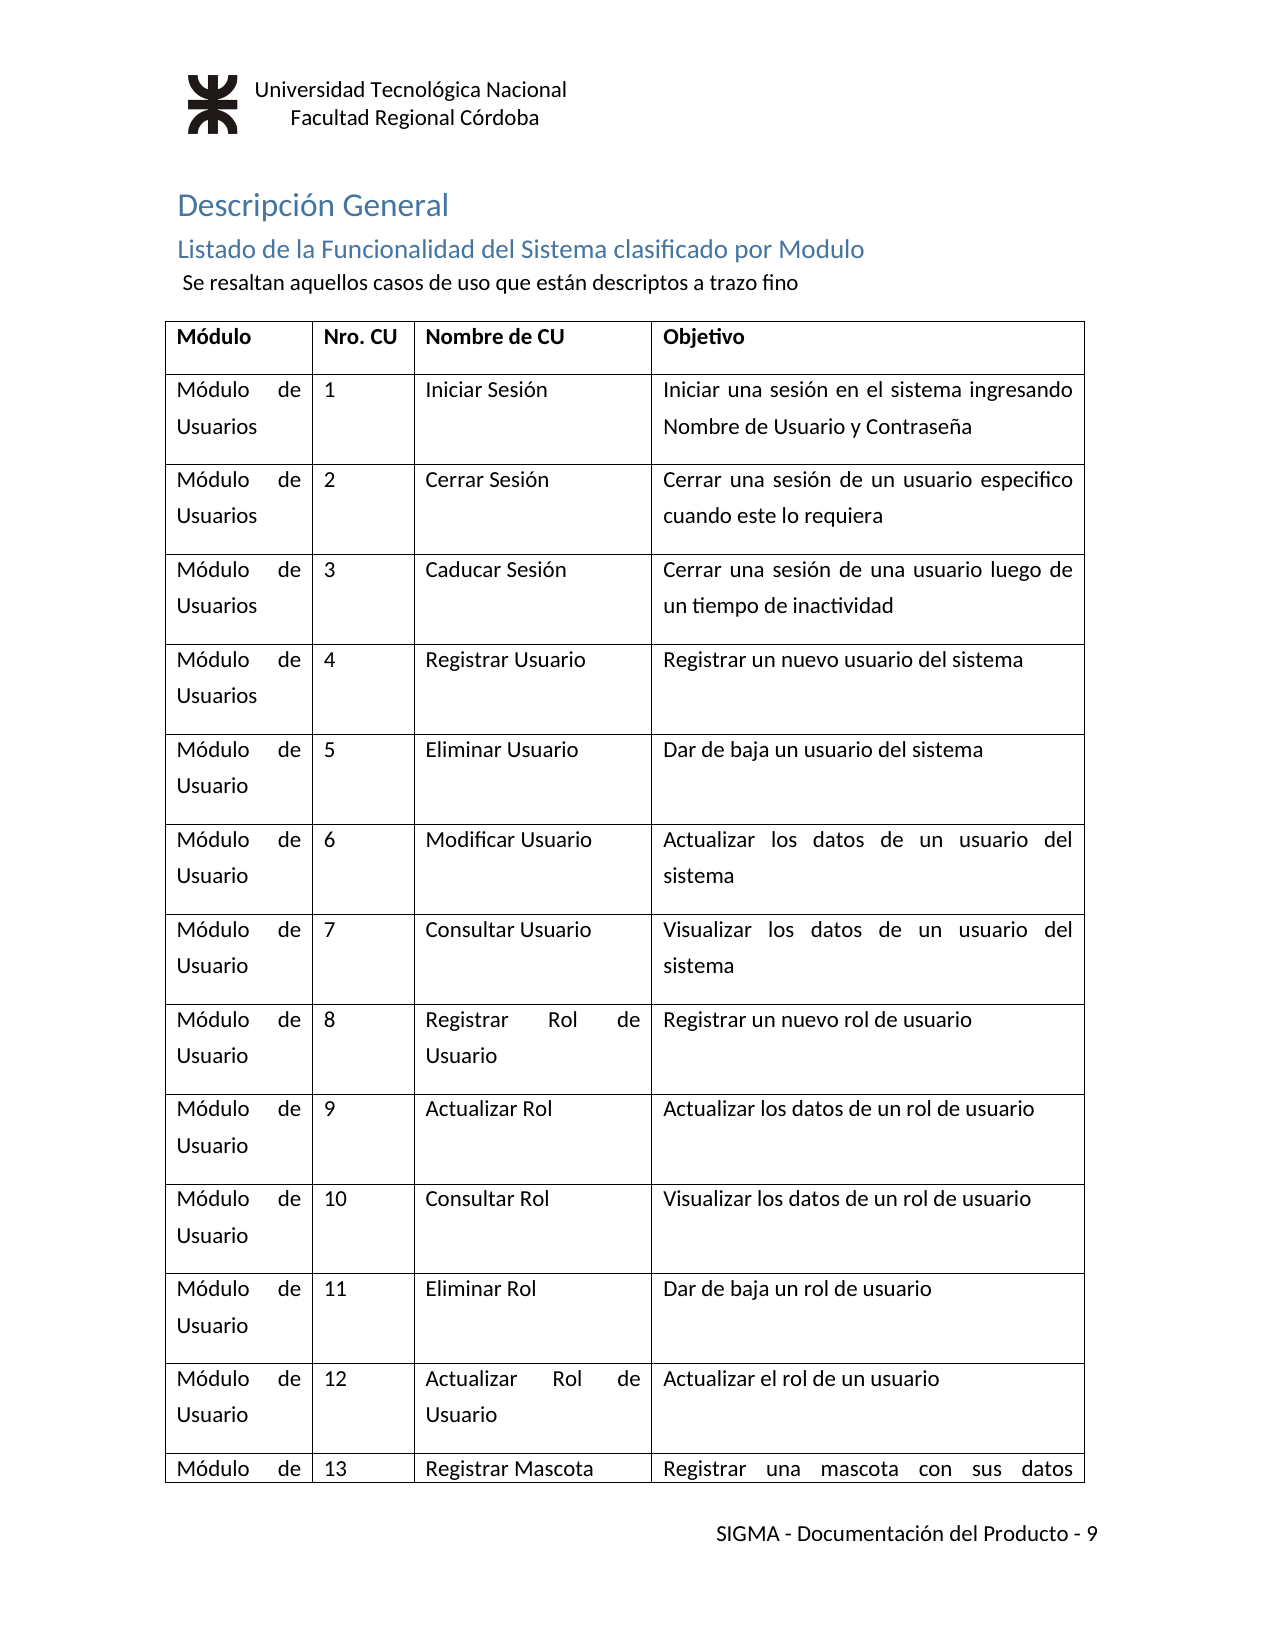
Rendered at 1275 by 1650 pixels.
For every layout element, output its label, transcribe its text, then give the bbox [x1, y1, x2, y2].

table_header Nombre de CU [415, 322, 651, 374]
table_cell Módulo de Mascotas [166, 1454, 312, 1482]
table_cell Consultar Usuario [415, 915, 651, 1004]
table_cell Registrar Mascota [415, 1454, 651, 1482]
table_cell 3 [313, 555, 414, 644]
table_cell Registrar Usuario [415, 645, 651, 734]
table_cell Actualizar el rol de un usuario [652, 1364, 1084, 1453]
table_cell Actualizar los datos de un rol de usuario [652, 1095, 1084, 1183]
table_cell Eliminar Usuario [415, 735, 651, 824]
picture [188, 75, 238, 134]
table_cell Módulo de Usuarios [166, 555, 312, 644]
table_cell Eliminar Rol [415, 1274, 651, 1363]
table_cell Módulo de Usuario [166, 735, 312, 824]
table_cell Actualizar Rol [415, 1095, 651, 1183]
table_header Objetivo [652, 322, 1084, 374]
table_cell Módulo de Usuario [166, 1005, 312, 1093]
table_cell Módulo de Usuario [166, 1274, 312, 1363]
table_cell 9 [313, 1095, 414, 1183]
table_cell 4 [313, 645, 414, 734]
table_cell 7 [313, 915, 414, 1004]
table_header Módulo [166, 322, 312, 374]
table_header Nro. CU [313, 322, 414, 374]
table_cell Iniciar Sesión [415, 375, 651, 464]
table_cell Registrar un nuevo usuario del sistema [652, 645, 1084, 734]
table_cell Modificar Usuario [415, 825, 651, 914]
subtitle Listado de la Funcionalidad del Sistema clasificado por Modulo [177, 232, 1098, 265]
table_cell Módulo de Usuarios [166, 375, 312, 464]
subtitle Descripción General [177, 184, 1098, 225]
table_cell Consultar Rol [415, 1185, 651, 1273]
table_cell Módulo de Usuario [166, 1364, 312, 1453]
table_cell Módulo de Usuario [166, 825, 312, 914]
table_cell Módulo de Usuario [166, 1095, 312, 1183]
table_cell Módulo de Usuario [166, 915, 312, 1004]
table_cell Cerrar Sesión [415, 465, 651, 554]
table_cell Visualizar los datos de un usuario del sistema [652, 915, 1084, 1004]
table_cell Módulo de Usuarios [166, 645, 312, 734]
table_cell 8 [313, 1005, 414, 1093]
table_cell 12 [313, 1364, 414, 1453]
table_cell Registrar Rol de Usuario [415, 1005, 651, 1093]
table_cell Visualizar los datos de un rol de usuario [652, 1185, 1084, 1273]
table_cell 6 [313, 825, 414, 914]
table_cell Caducar Sesión [415, 555, 651, 644]
table_cell 1 [313, 375, 414, 464]
table_cell Actualizar Rol de Usuario [415, 1364, 651, 1453]
table_cell 11 [313, 1274, 414, 1363]
table_cell 13 [313, 1454, 414, 1482]
table_cell 5 [313, 735, 414, 824]
table_cell Actualizar los datos de un usuario del sistema [652, 825, 1084, 914]
table_cell Módulo de Usuario [166, 1185, 312, 1273]
table_cell Cerrar una sesión de una usuario luego de un tiempo de inactividad [652, 555, 1084, 644]
table_cell Dar de baja un usuario del sistema [652, 735, 1084, 824]
table_cell Registrar un nuevo rol de usuario [652, 1005, 1084, 1093]
table_cell Dar de baja un rol de usuario [652, 1274, 1084, 1363]
table_cell Cerrar una sesión de un usuario especifico cuando este lo requiera [652, 465, 1084, 554]
text Se resaltan aquellos casos de uso que están descriptos a trazo fino [177, 268, 1098, 296]
table_cell Registrar una mascota con sus datos identificatorios y descriptivos pertinentes [652, 1454, 1084, 1482]
table_cell 2 [313, 465, 414, 554]
table_cell Iniciar una sesión en el sistema ingresando Nombre de Usuario y Contraseña [652, 375, 1084, 464]
table_cell 10 [313, 1185, 414, 1273]
table_cell Módulo de Usuarios [166, 465, 312, 554]
